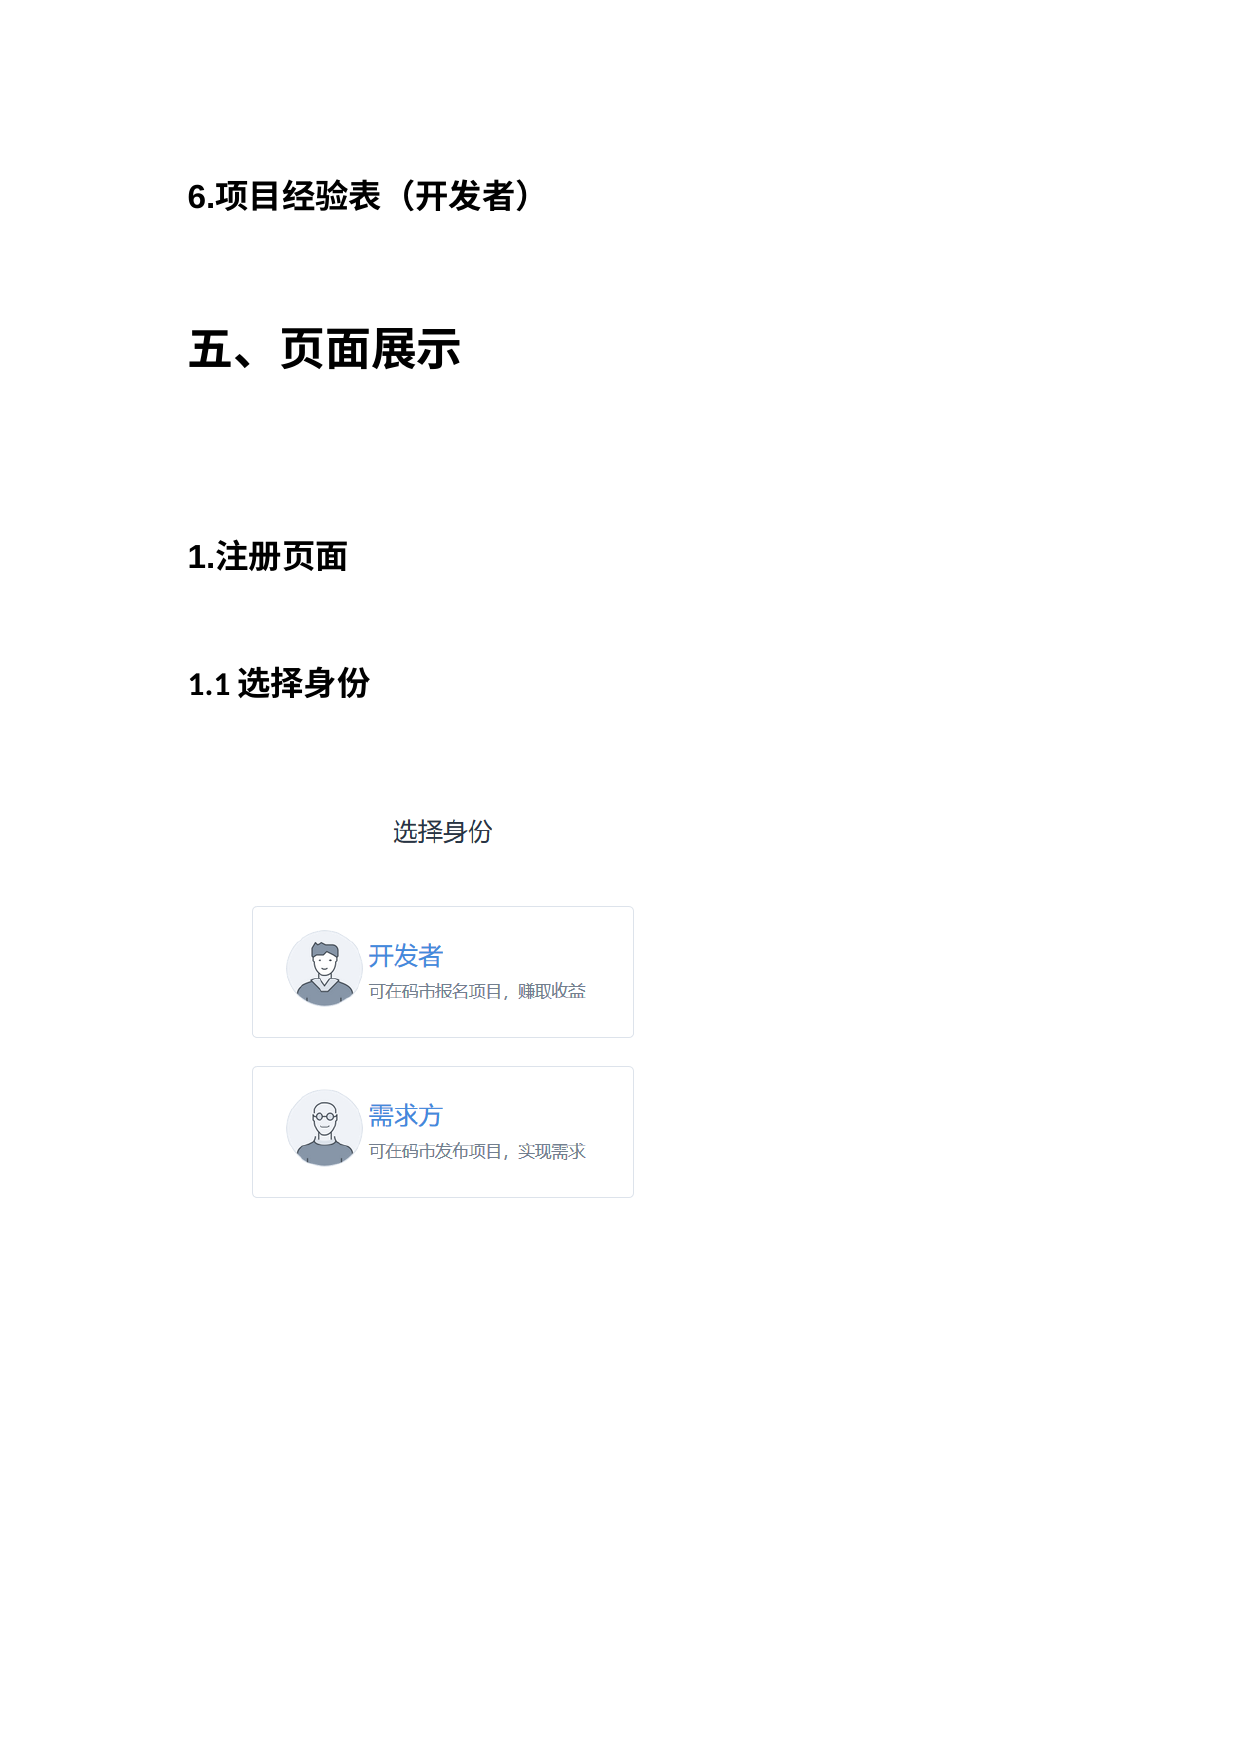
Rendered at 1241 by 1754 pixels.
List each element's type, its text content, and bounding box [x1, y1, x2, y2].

subtitle 五、页面展示 [187, 297, 1053, 394]
picture [187, 775, 719, 1238]
subtitle 1.1选择身份 [187, 648, 1053, 713]
subtitle 1.注册页面 [187, 522, 1053, 587]
subtitle 6.项目经验表（开发者） [187, 162, 1053, 227]
